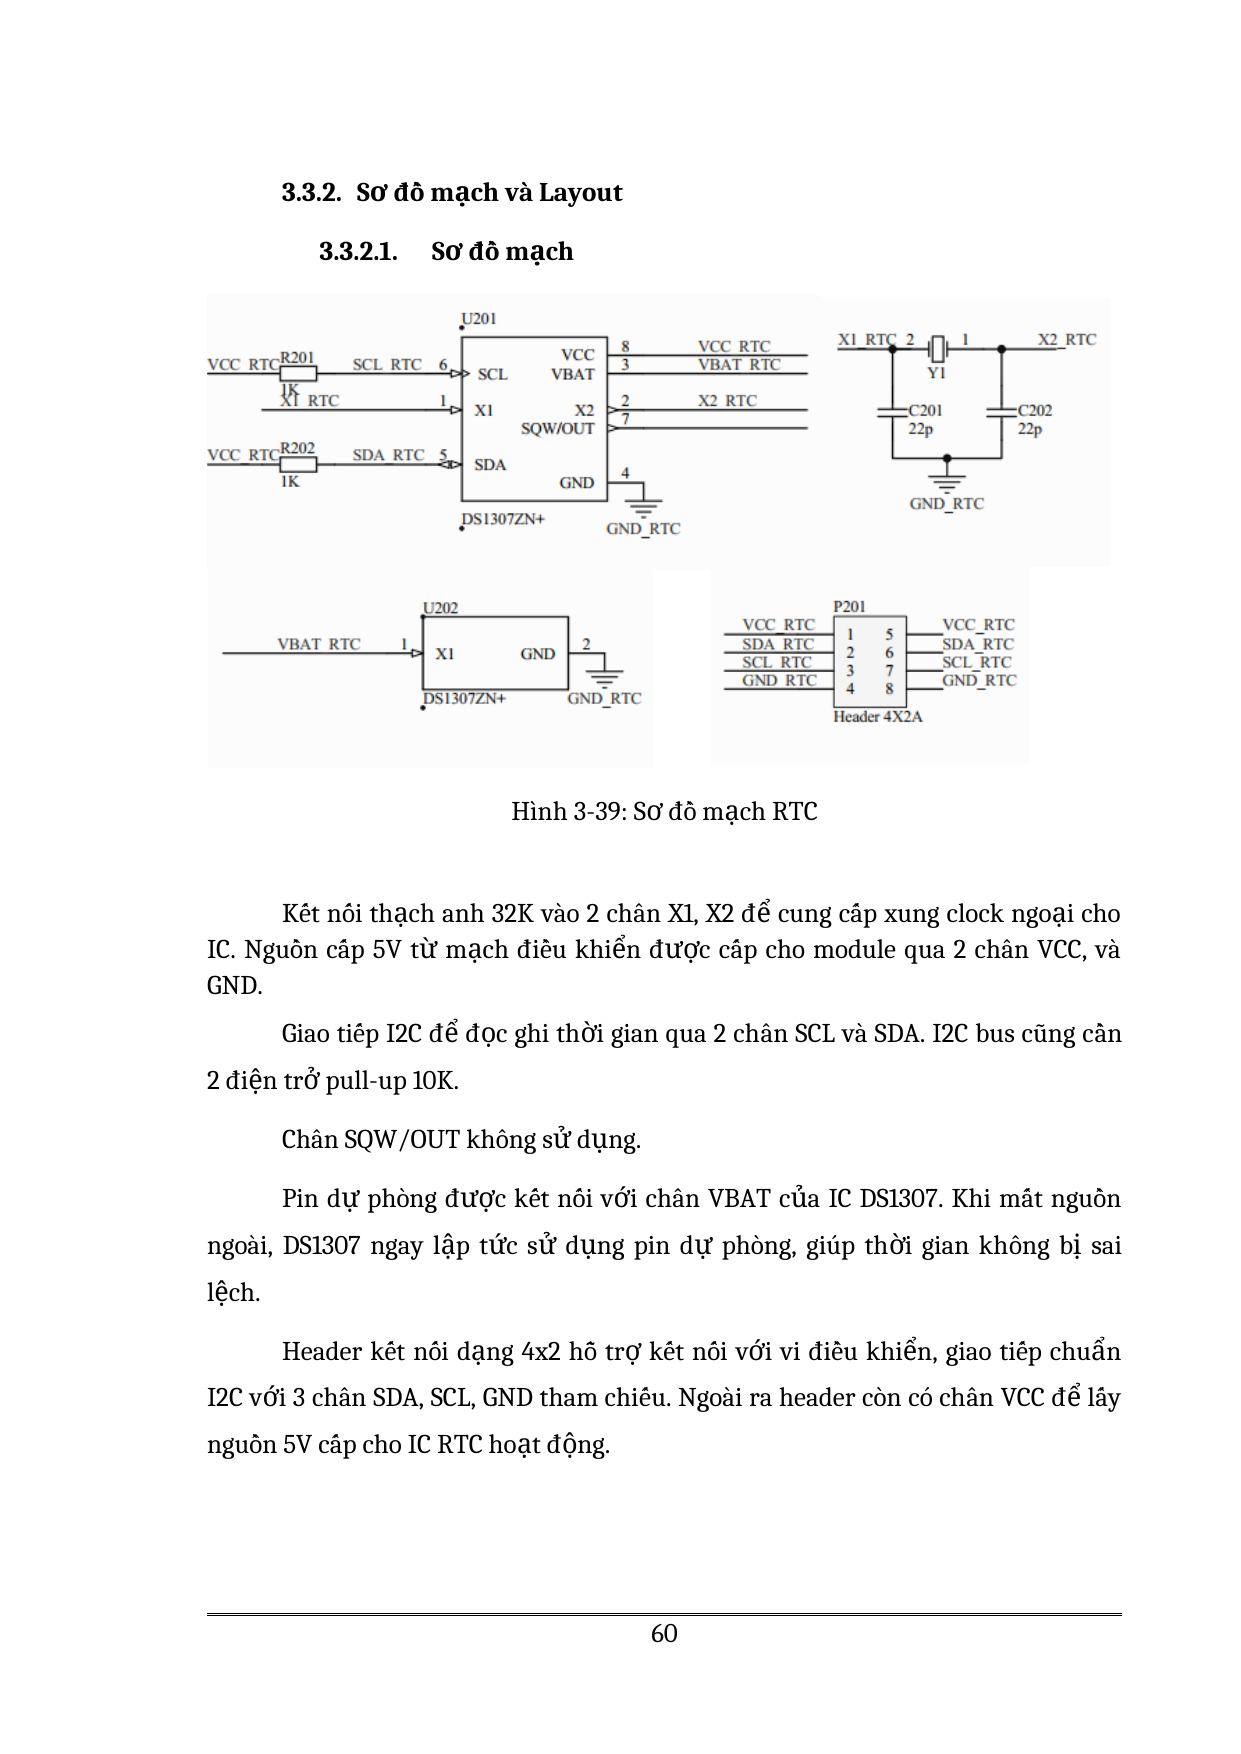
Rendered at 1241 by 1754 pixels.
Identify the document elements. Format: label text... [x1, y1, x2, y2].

text Header kết nối dạng 4x2 hỗ trợ kết nối với vi điều khiển, giao tiếp chuẩn I2C với 3 chân SDA, SCL, GND tham chiếu. Ngoài ra header còn có chân VCC để lấy nguồn 5V cấp cho IC RTC hoạt động. [207, 1336, 1122, 1460]
subtitle Sơ đồ mạch [319, 236, 1122, 267]
text Chân SQW/OUT không sử dụng. [207, 1124, 1122, 1155]
text Kết nối thạch anh 32K vào 2 chân X1, X2 để cung cấp xung clock ngoại cho IC. Nguồn cấp 5V từ mạch điều khiển được cấp cho module qua 2 chân VCC, và GND. [207, 898, 1122, 1001]
text Pin dự phòng được kết nối với chân VBAT của IC DS1307. Khi mất nguồn ngoài, DS1307 ngay lập tức sử dụng pin dự phòng, giúp thời gian không bị sai lệch. [207, 1183, 1122, 1308]
picture [206, 295, 1123, 768]
subtitle Sơ đồ mạch và Layout [282, 177, 1122, 208]
text Giao tiếp I2C để đọc ghi thời gian qua 2 chân SCL và SDA. I2C bus cũng cần 2 điện trở pull-up 10K. [207, 1018, 1122, 1096]
